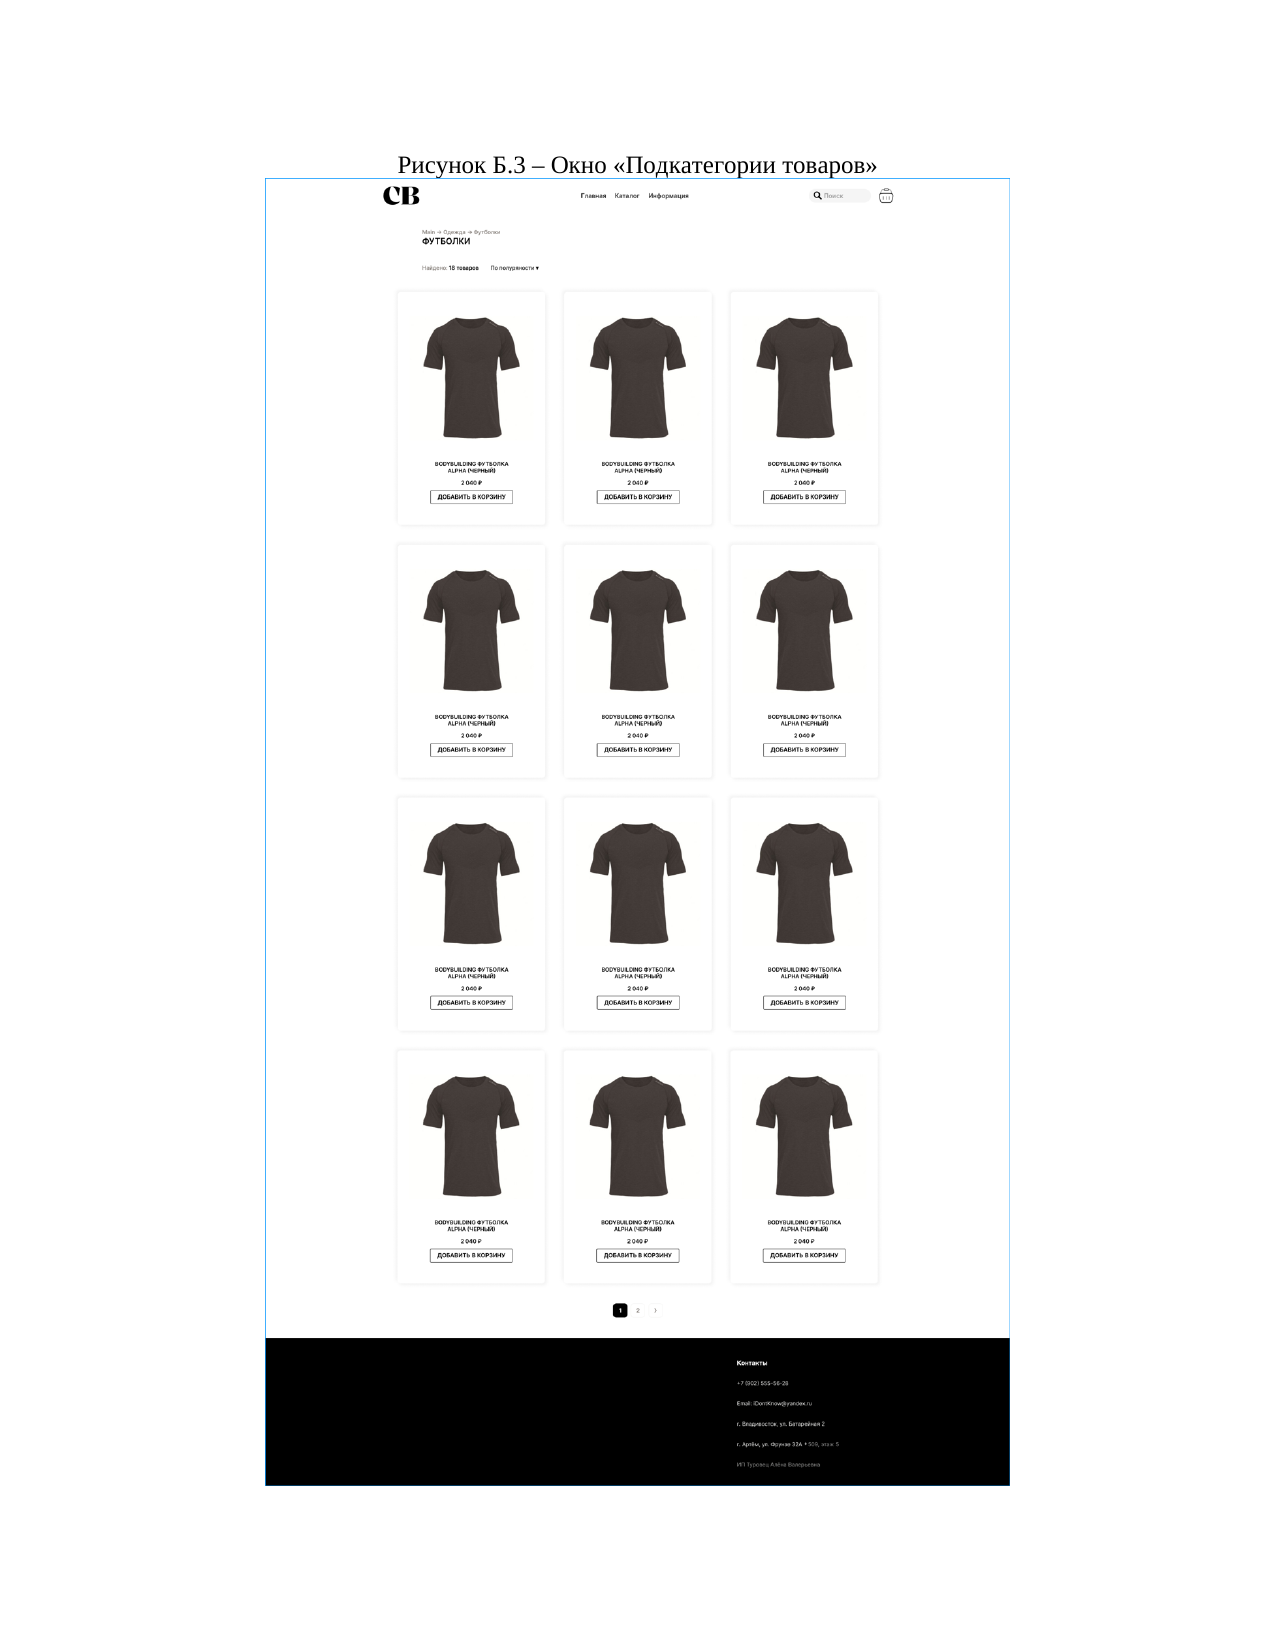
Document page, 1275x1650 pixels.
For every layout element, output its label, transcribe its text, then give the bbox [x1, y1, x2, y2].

picture [265, 178, 1010, 1486]
text Рисунок Б.3 – Окно «Подкатегории товаров» [150, 150, 1125, 179]
